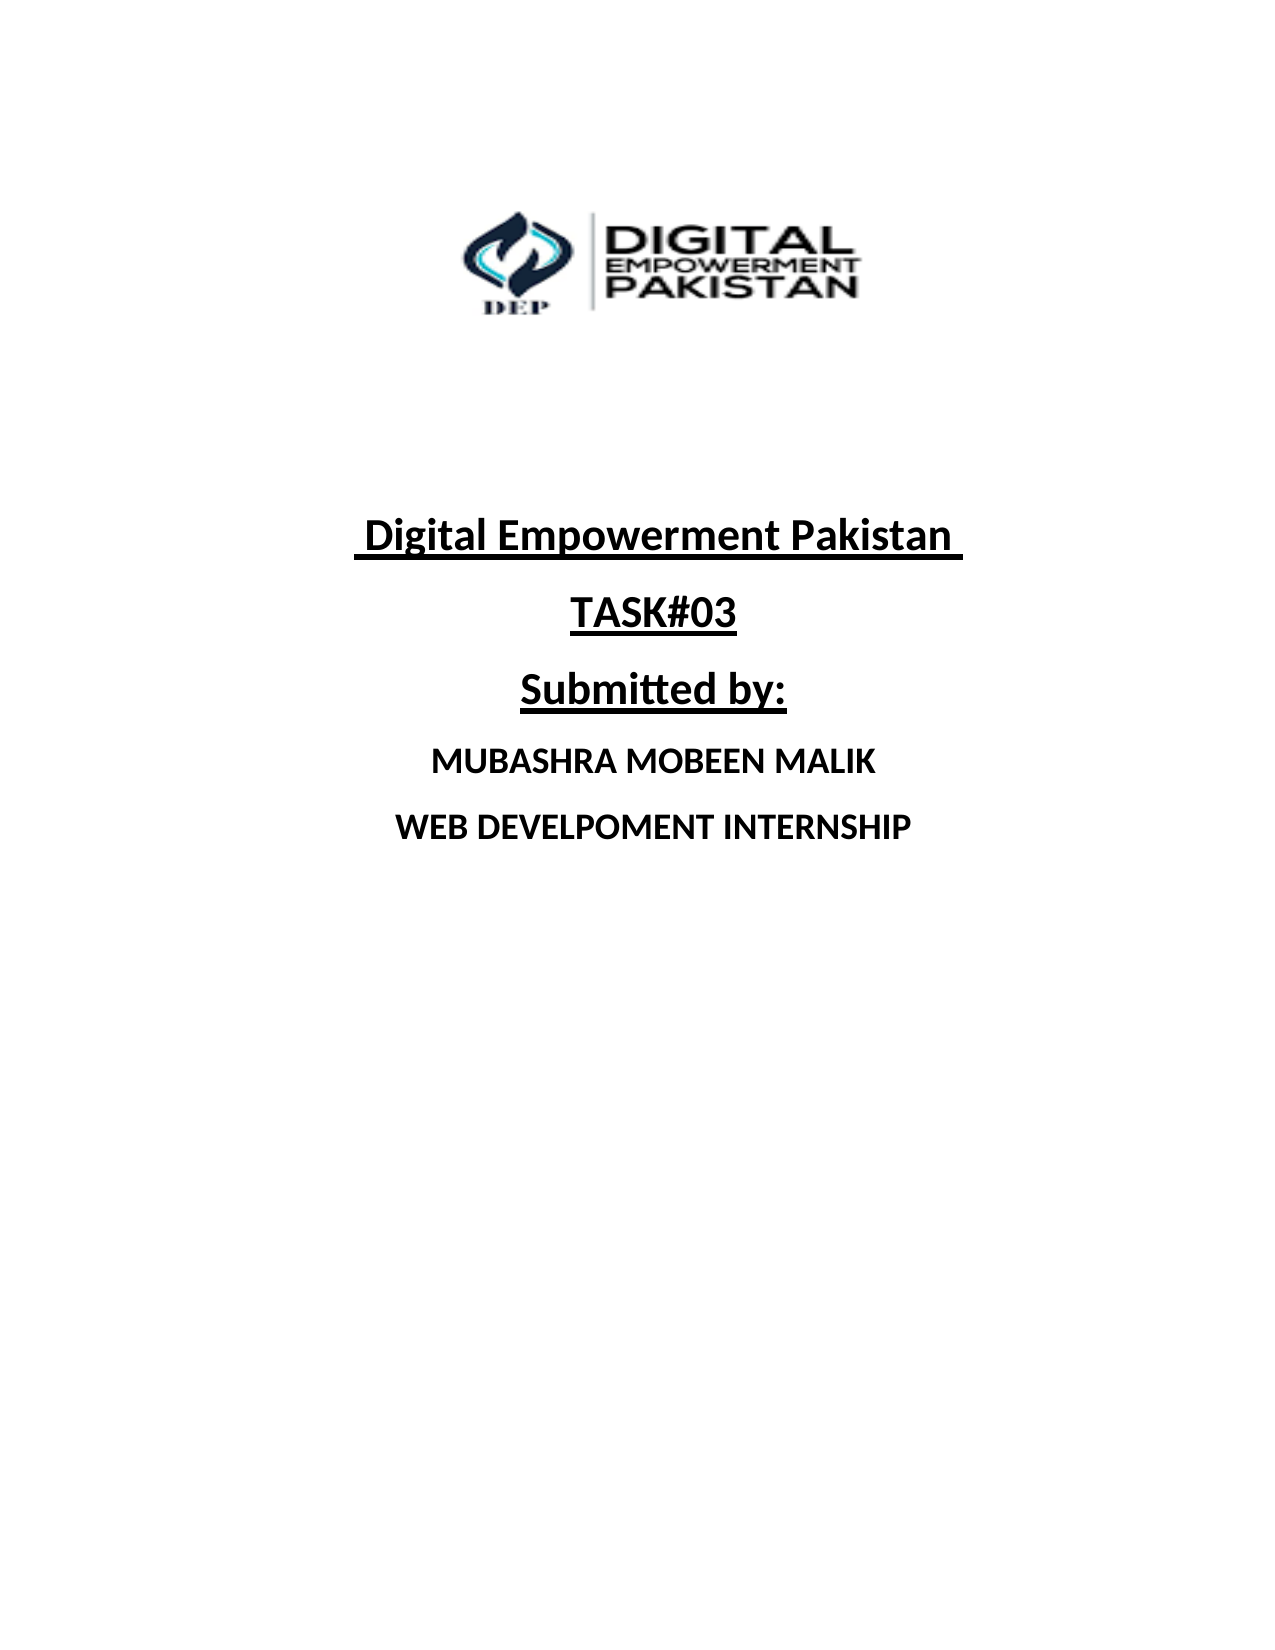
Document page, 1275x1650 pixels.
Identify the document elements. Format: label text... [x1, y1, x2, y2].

picture [320, 75, 987, 488]
text TASK#03 [138, 583, 1169, 639]
text MUBASHRA MOBEEN MALIK [138, 737, 1169, 783]
text WEB DEVELPOMENT INTERNSHIP [138, 803, 1169, 849]
text Digital Empowerment Pakistan [138, 506, 1169, 562]
text Submitted by: [138, 660, 1169, 716]
